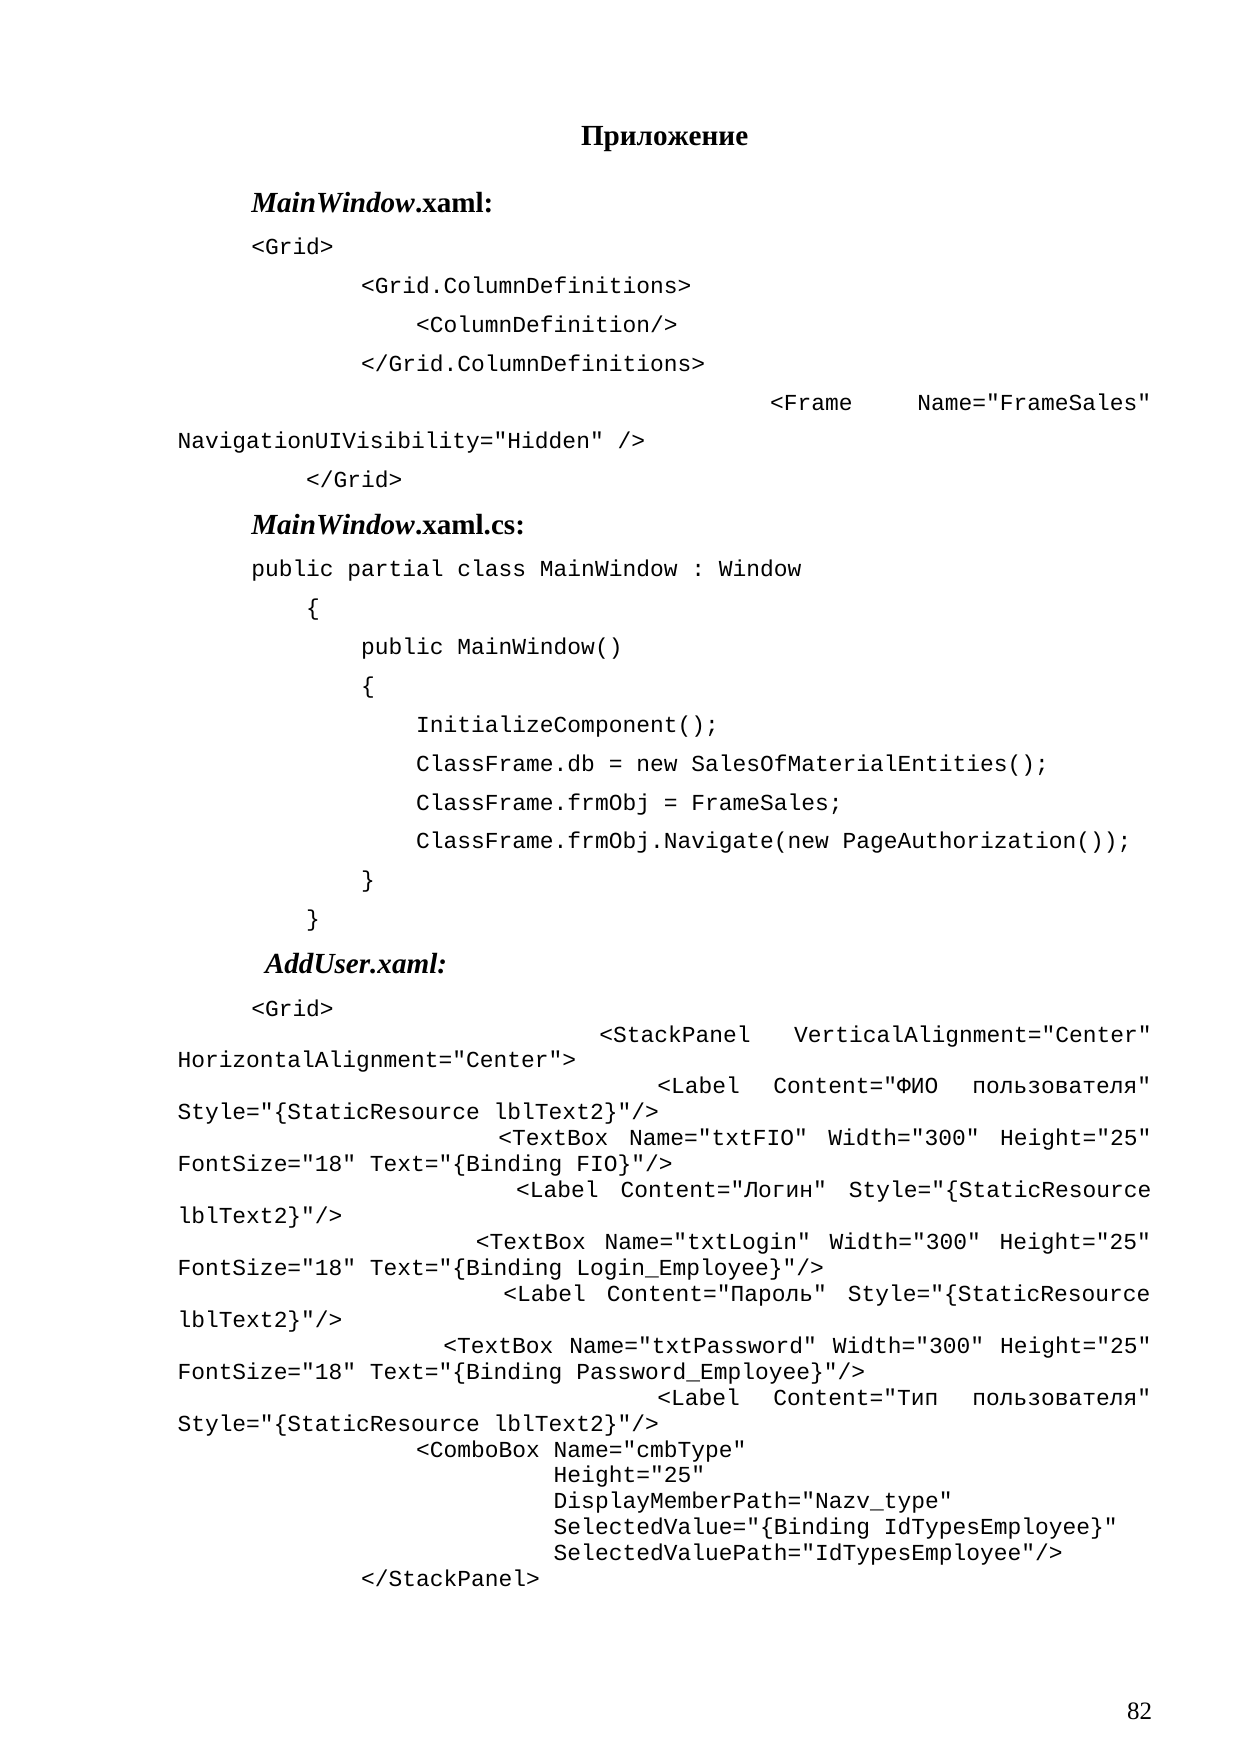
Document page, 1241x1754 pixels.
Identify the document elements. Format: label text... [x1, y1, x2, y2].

text <ComboBox Name="cmbType" [177, 1438, 1152, 1464]
text AddUser.xaml: [177, 946, 1152, 980]
text MainWindow.xaml: [177, 185, 1152, 219]
text Height="25" [177, 1464, 1152, 1490]
text SelectedValuePath="IdTypesEmployee"/> [177, 1542, 1152, 1568]
text public partial class MainWindow : Window [177, 558, 1152, 584]
text } [177, 907, 1152, 933]
text </Grid> [177, 469, 1152, 494]
text <Frame Name="FrameSales" NavigationUIVisibility="Hidden" /> [177, 391, 1152, 456]
text ClassFrame.db = new SalesOfMaterialEntities(); [177, 752, 1152, 778]
text <Grid.ColumnDefinitions> [177, 274, 1152, 300]
text <Grid> [177, 236, 1152, 261]
text ClassFrame.frmObj.Navigate(new PageAuthorization()); [177, 830, 1152, 856]
text ClassFrame.frmObj = FrameSales; [177, 791, 1152, 817]
text <Label Content="Пароль" Style="{StaticResource lblText2}"/> [177, 1282, 1152, 1334]
subtitle Приложение [177, 118, 1152, 152]
text { [177, 597, 1152, 623]
text </StackPanel> [177, 1568, 1152, 1593]
text } [177, 869, 1152, 894]
text <Grid> [177, 997, 1152, 1023]
text <TextBox Name="txtLogin" Width="300" Height="25" FontSize="18" Text="{Binding Login_Employee}"/> [177, 1230, 1152, 1282]
text <TextBox Name="txtFIO" Width="300" Height="25" FontSize="18" Text="{Binding FIO}"/> [177, 1127, 1152, 1178]
text <TextBox Name="txtPassword" Width="300" Height="25" FontSize="18" Text="{Binding Password_Employee}"/> [177, 1334, 1152, 1386]
text <StackPanel VerticalAlignment="Center" HorizontalAlignment="Center"> [177, 1023, 1152, 1075]
text <Label Content="Тип пользователя" Style="{StaticResource lblText2}"/> [177, 1386, 1152, 1438]
text </Grid.ColumnDefinitions> [177, 352, 1152, 378]
text <ColumnDefinition/> [177, 313, 1152, 339]
text MainWindow.xaml.cs: [177, 507, 1152, 541]
text SelectedValue="{Binding IdTypesEmployee}" [177, 1516, 1152, 1542]
text InitializeComponent(); [177, 713, 1152, 739]
text public MainWindow() [177, 636, 1152, 661]
text DisplayMemberPath="Nazv_type" [177, 1490, 1152, 1516]
text <Label Content="ФИО пользователя" Style="{StaticResource lblText2}"/> [177, 1075, 1152, 1127]
text { [177, 674, 1152, 700]
text <Label Content="Логин" Style="{StaticResource lblText2}"/> [177, 1178, 1152, 1230]
